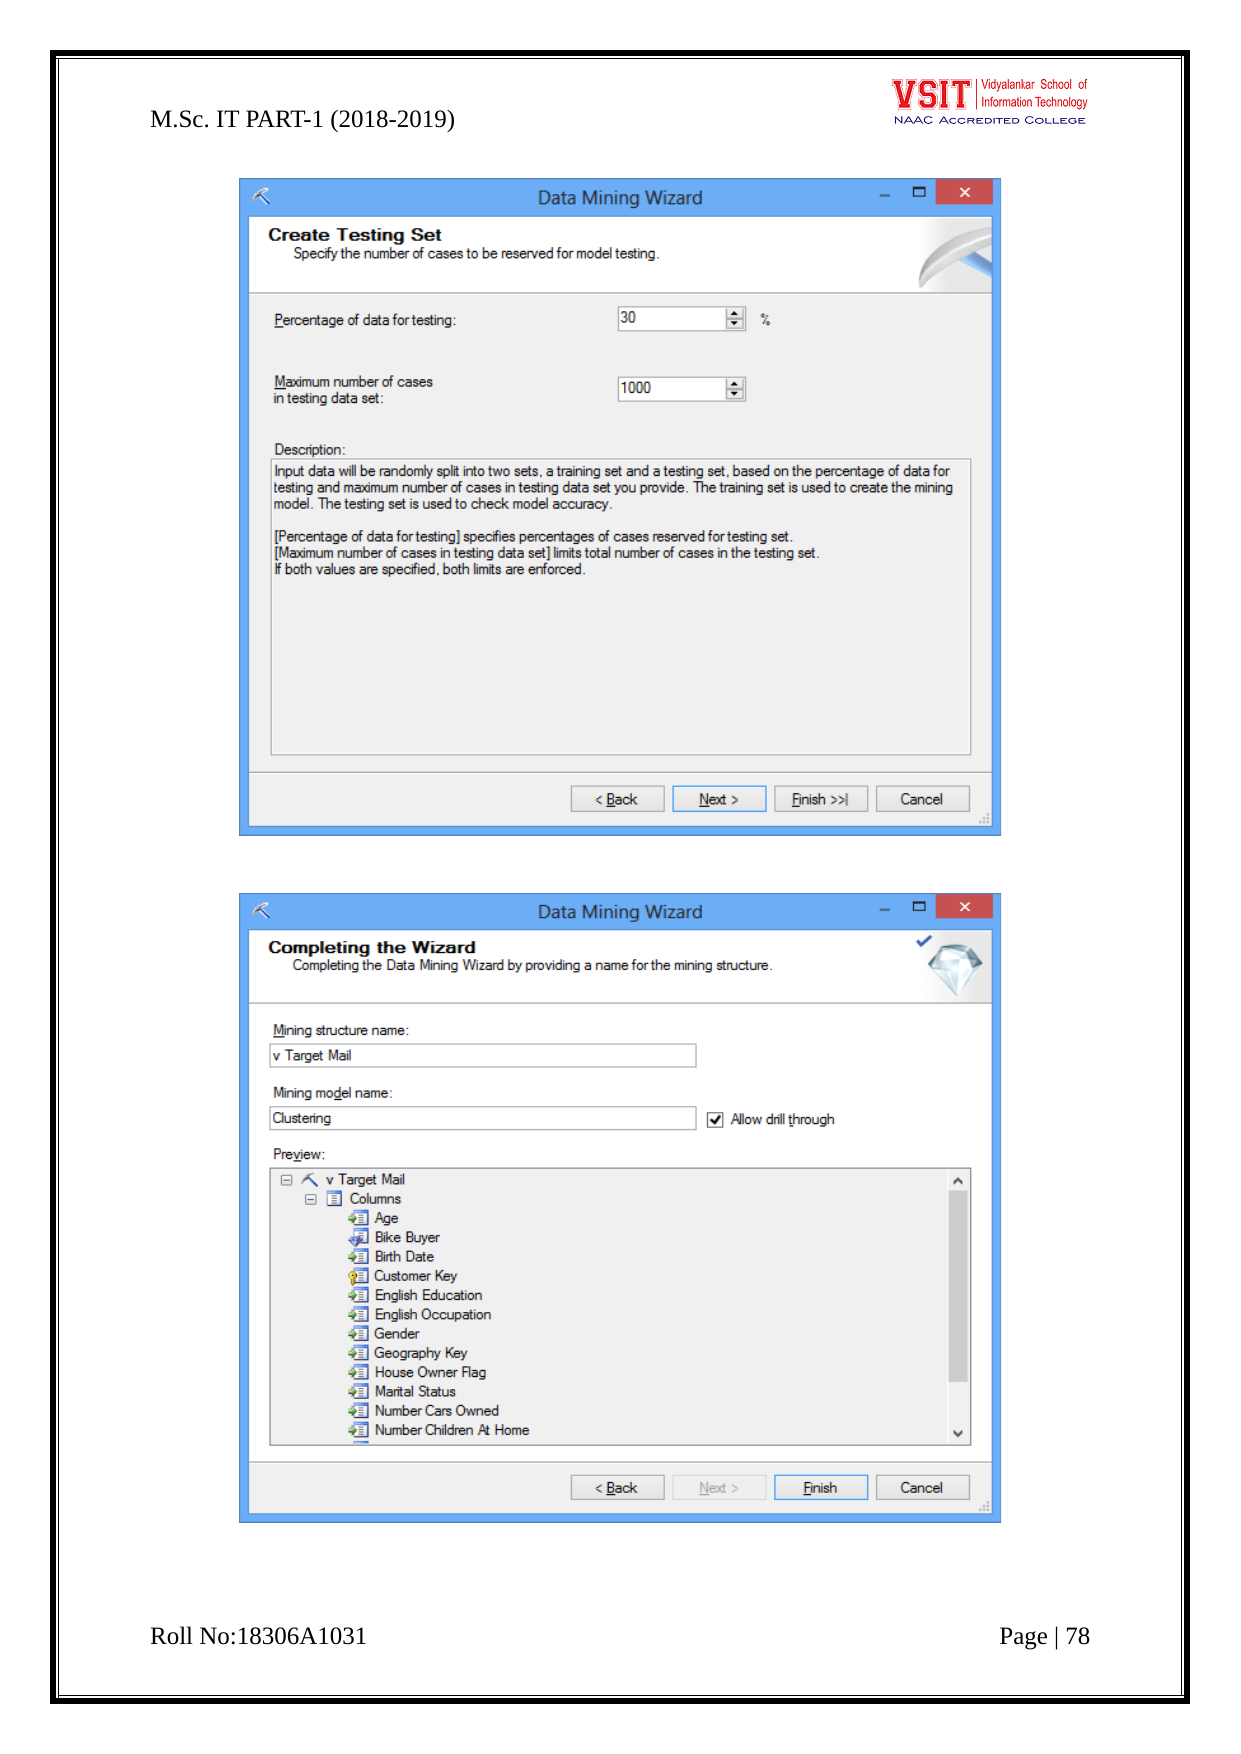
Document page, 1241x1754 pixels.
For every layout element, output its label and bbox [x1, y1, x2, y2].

picture [239, 178, 1002, 836]
picture [239, 893, 1002, 1523]
picture [888, 75, 1091, 128]
